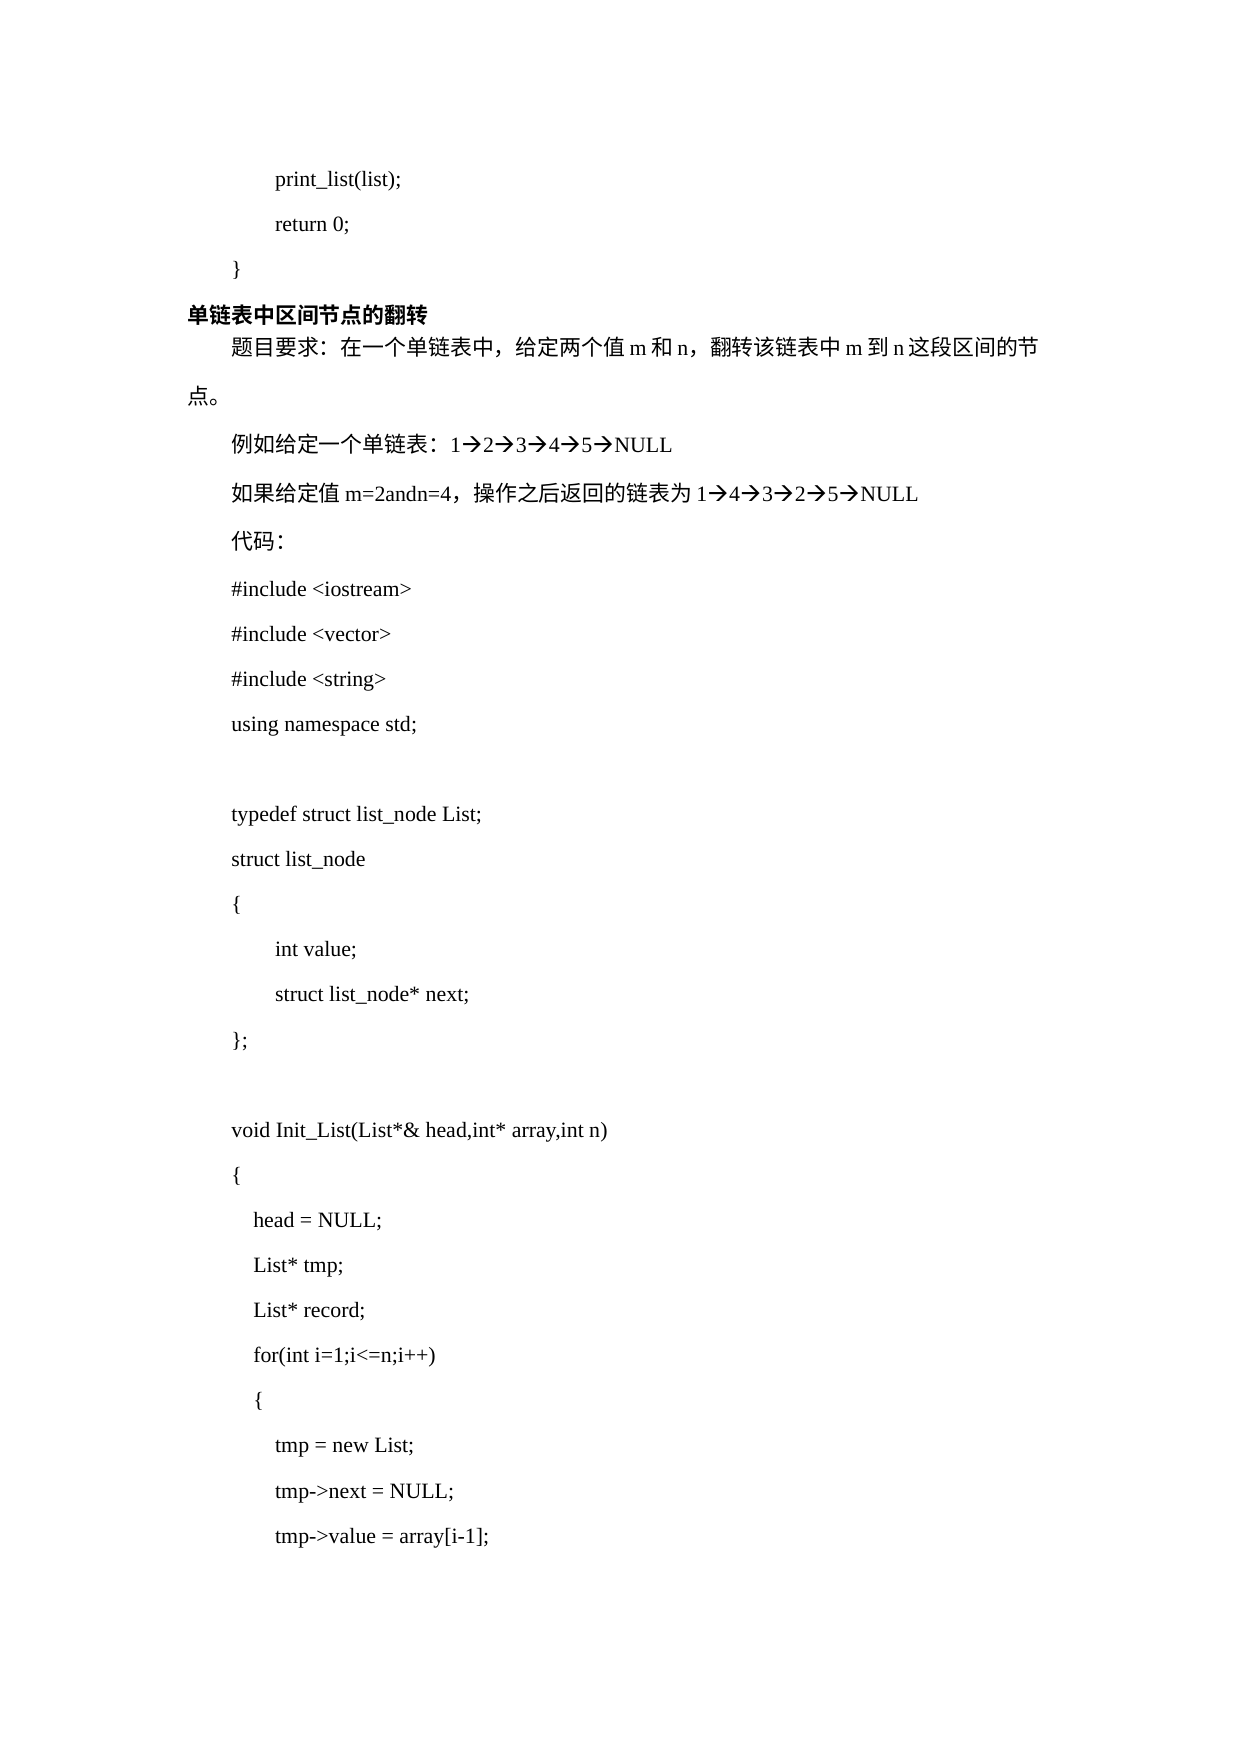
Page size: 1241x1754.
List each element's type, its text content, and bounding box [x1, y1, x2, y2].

text tmp->value = array[i-1]; [231, 1519, 1053, 1552]
text tmp = new List; [231, 1429, 1053, 1461]
text struct list_node [231, 842, 1053, 875]
text }; [231, 1023, 1053, 1055]
text #include <string> [231, 662, 1053, 694]
text void Init_List(List*& head,int* array,int n) [231, 1113, 1053, 1146]
text 题目要求：在一个单链表中，给定两个值m和n，翻转该链表中m到n这段区间的节点。 [187, 330, 1053, 411]
text 代码： [187, 523, 1053, 556]
text #include <vector> [231, 617, 1053, 649]
text typedef struct list_node List; [231, 797, 1053, 830]
text 如果给定值m=2andn=4，操作之后返回的链表为14325NULL [187, 475, 1053, 508]
text int value; [231, 933, 1053, 965]
text List* tmp; [231, 1248, 1053, 1281]
text { [231, 1384, 1053, 1416]
text for(int i=1;i<=n;i++) [231, 1339, 1053, 1371]
text tmp->next = NULL; [231, 1474, 1053, 1506]
text 例如给定一个单链表：12345NULL [187, 427, 1053, 459]
text print_list(list); [231, 162, 1053, 194]
text struct list_node* next; [231, 978, 1053, 1010]
text { [231, 1158, 1053, 1191]
subtitle 单链表中区间节点的翻转 [187, 297, 1053, 330]
text return 0; [231, 207, 1053, 239]
text head = NULL; [231, 1203, 1053, 1236]
text #include <iostream> [231, 572, 1053, 604]
text using namespace std; [231, 707, 1053, 740]
text } [231, 252, 1053, 285]
text List* record; [231, 1293, 1053, 1326]
text { [231, 888, 1053, 920]
